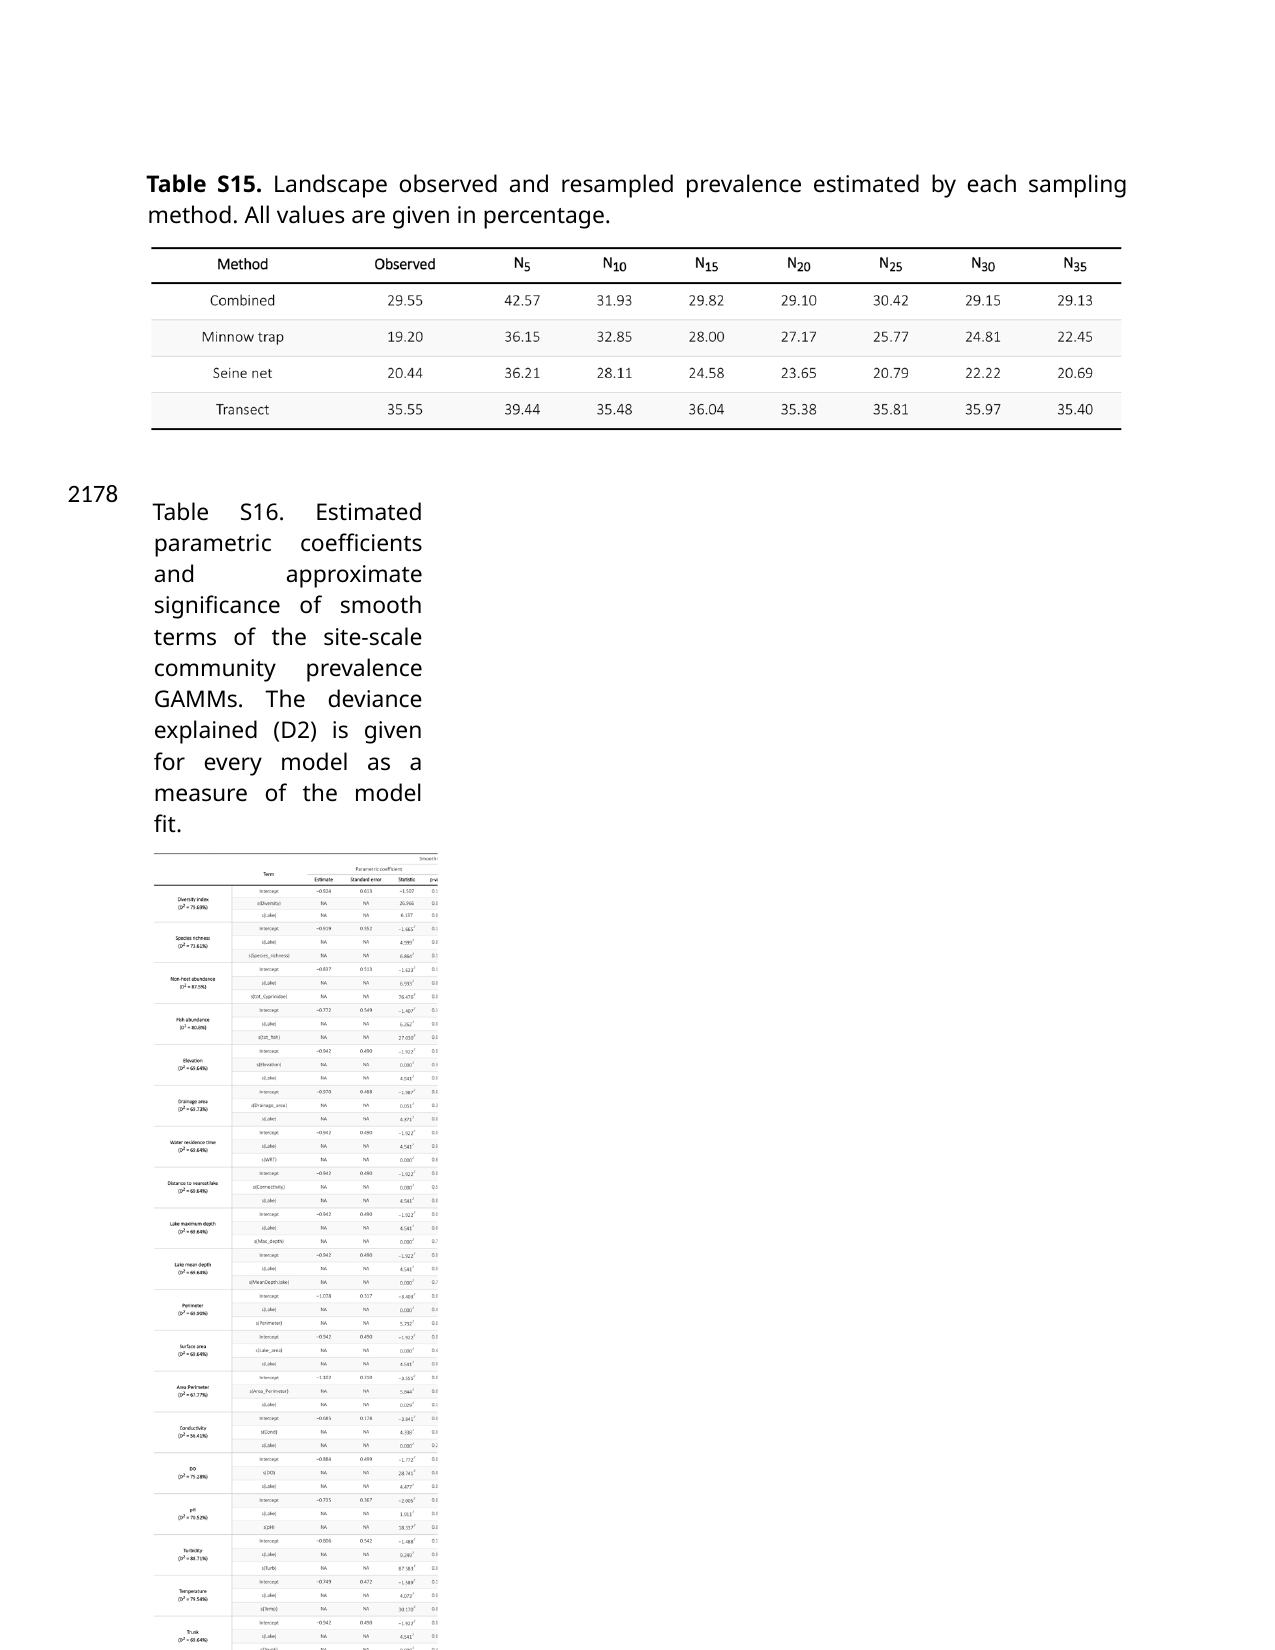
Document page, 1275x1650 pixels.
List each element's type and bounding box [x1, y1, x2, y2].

picture [146, 242, 1126, 434]
picture [152, 851, 438, 1650]
